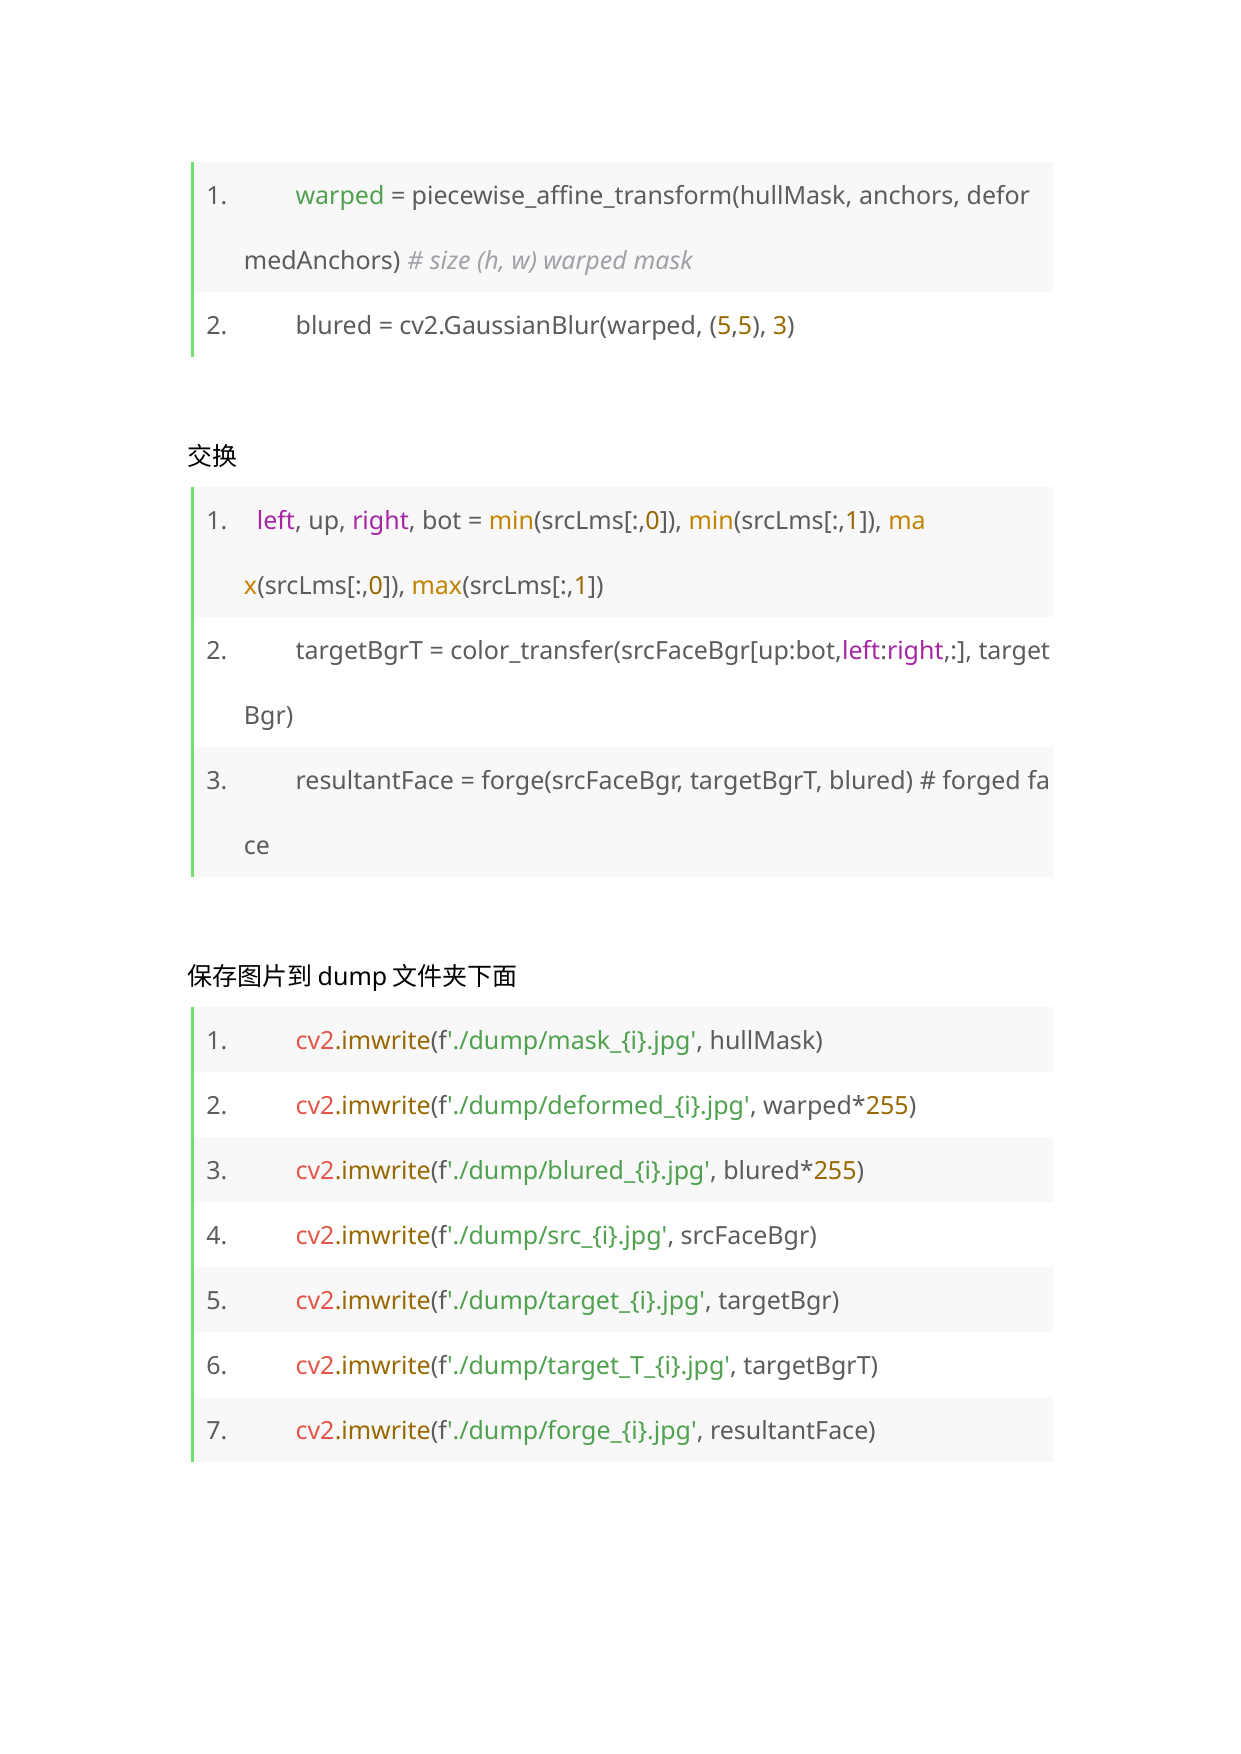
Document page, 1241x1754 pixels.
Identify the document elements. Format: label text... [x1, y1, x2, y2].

list blured = cv2.GaussianBlur(warped, (5,5), 3) [194, 292, 1053, 357]
list warped = piecewise_affine_transform(hullMask, anchors, deformedAnchors) # size (h, w) warped mask [194, 162, 1053, 292]
list left, up, right, bot = min(srcLms[:,0]), min(srcLms[:,1]), max(srcLms[:,0]), max(srcLms[:,1]) [194, 487, 1053, 617]
list cv2.imwrite(f'./dump/target_T_{i}.jpg', targetBgrT) [194, 1332, 1053, 1397]
list cv2.imwrite(f'./dump/forge_{i}.jpg', resultantFace) [194, 1397, 1053, 1462]
list cv2.imwrite(f'./dump/blured_{i}.jpg', blured*255) [194, 1137, 1053, 1202]
list targetBgrT = color_transfer(srcFaceBgr[up:bot,left:right,:], targetBgr) [194, 617, 1053, 747]
list cv2.imwrite(f'./dump/src_{i}.jpg', srcFaceBgr) [194, 1202, 1053, 1267]
list 交换 [187, 422, 1053, 487]
list resultantFace = forge(srcFaceBgr, targetBgrT, blured) # forged face [194, 747, 1053, 877]
list cv2.imwrite(f'./dump/deformed_{i}.jpg', warped*255) [194, 1072, 1053, 1137]
list 保存图片到dump文件夹下面 [187, 942, 1053, 1007]
list cv2.imwrite(f'./dump/target_{i}.jpg', targetBgr) [194, 1267, 1053, 1332]
list cv2.imwrite(f'./dump/mask_{i}.jpg', hullMask) [194, 1007, 1053, 1072]
